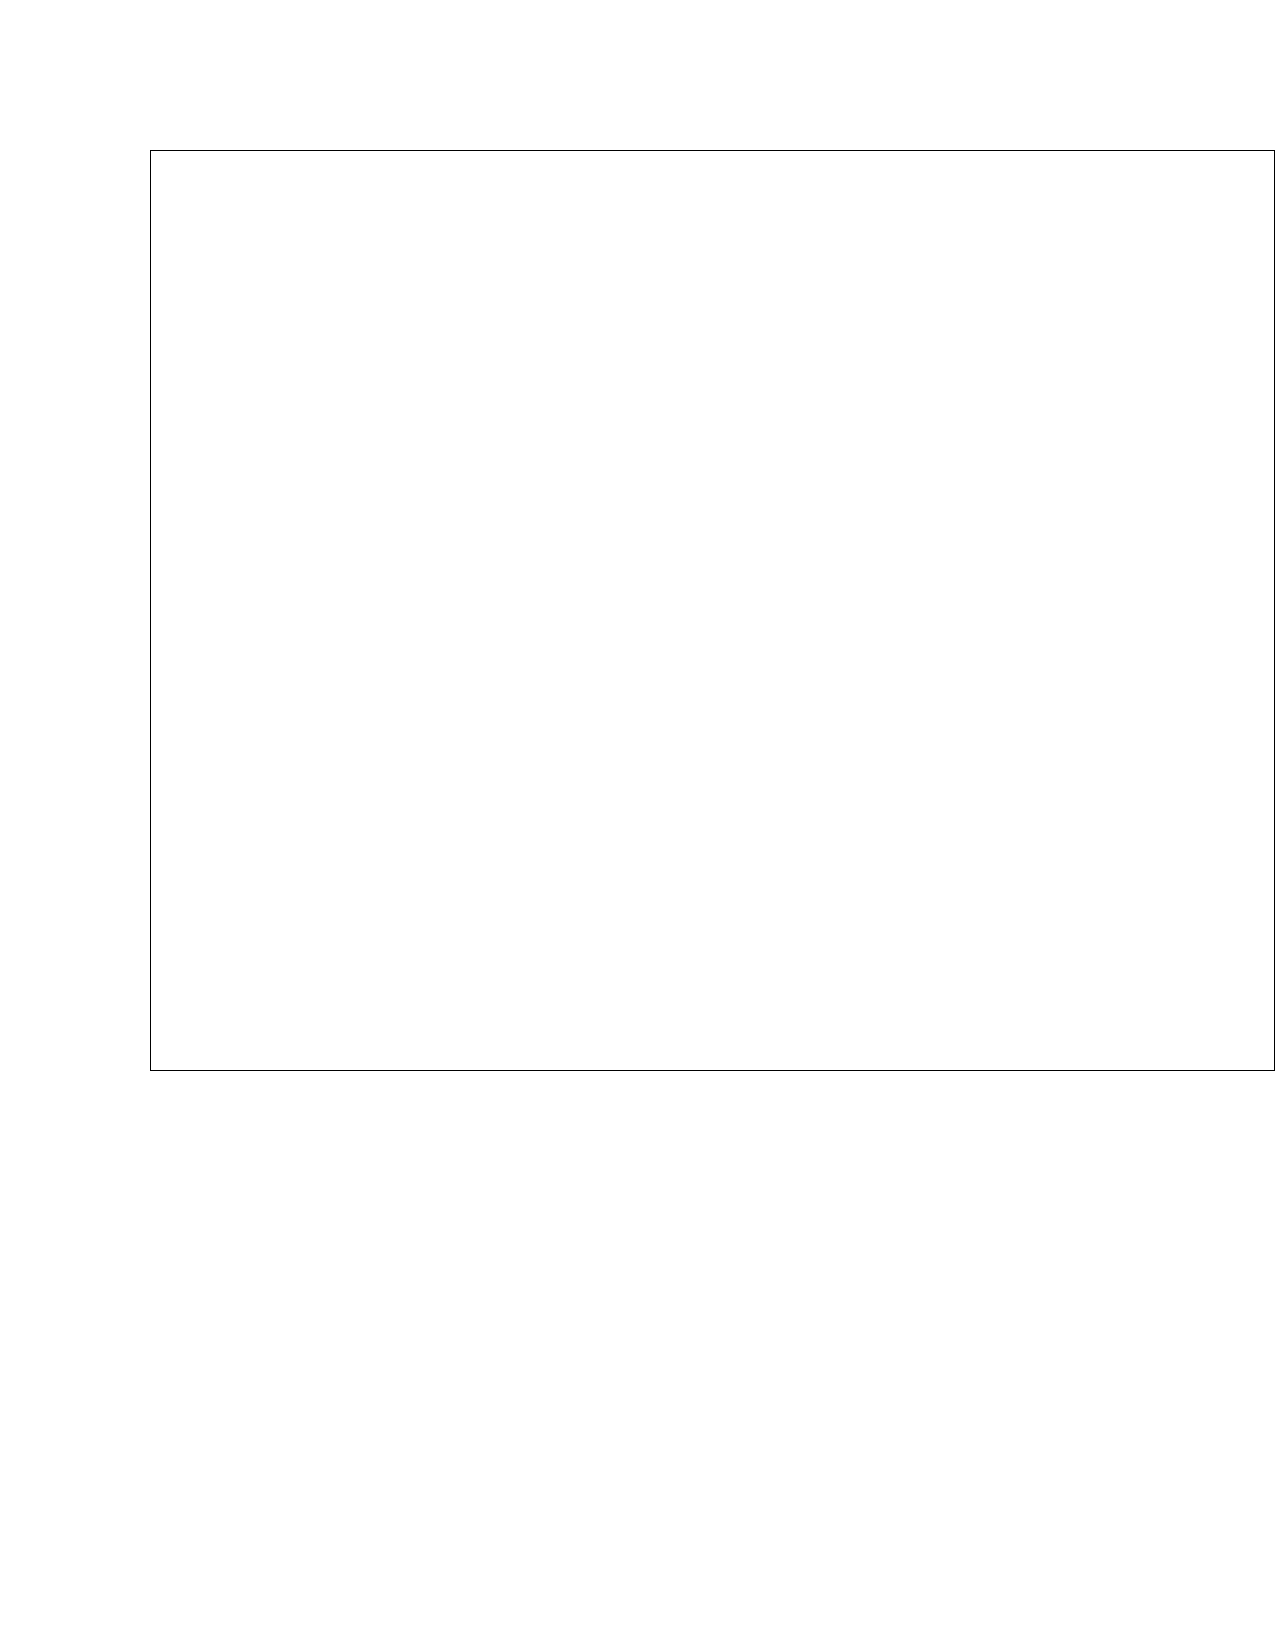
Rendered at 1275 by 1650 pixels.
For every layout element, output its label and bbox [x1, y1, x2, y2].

table_cell [151, 151, 1274, 1070]
